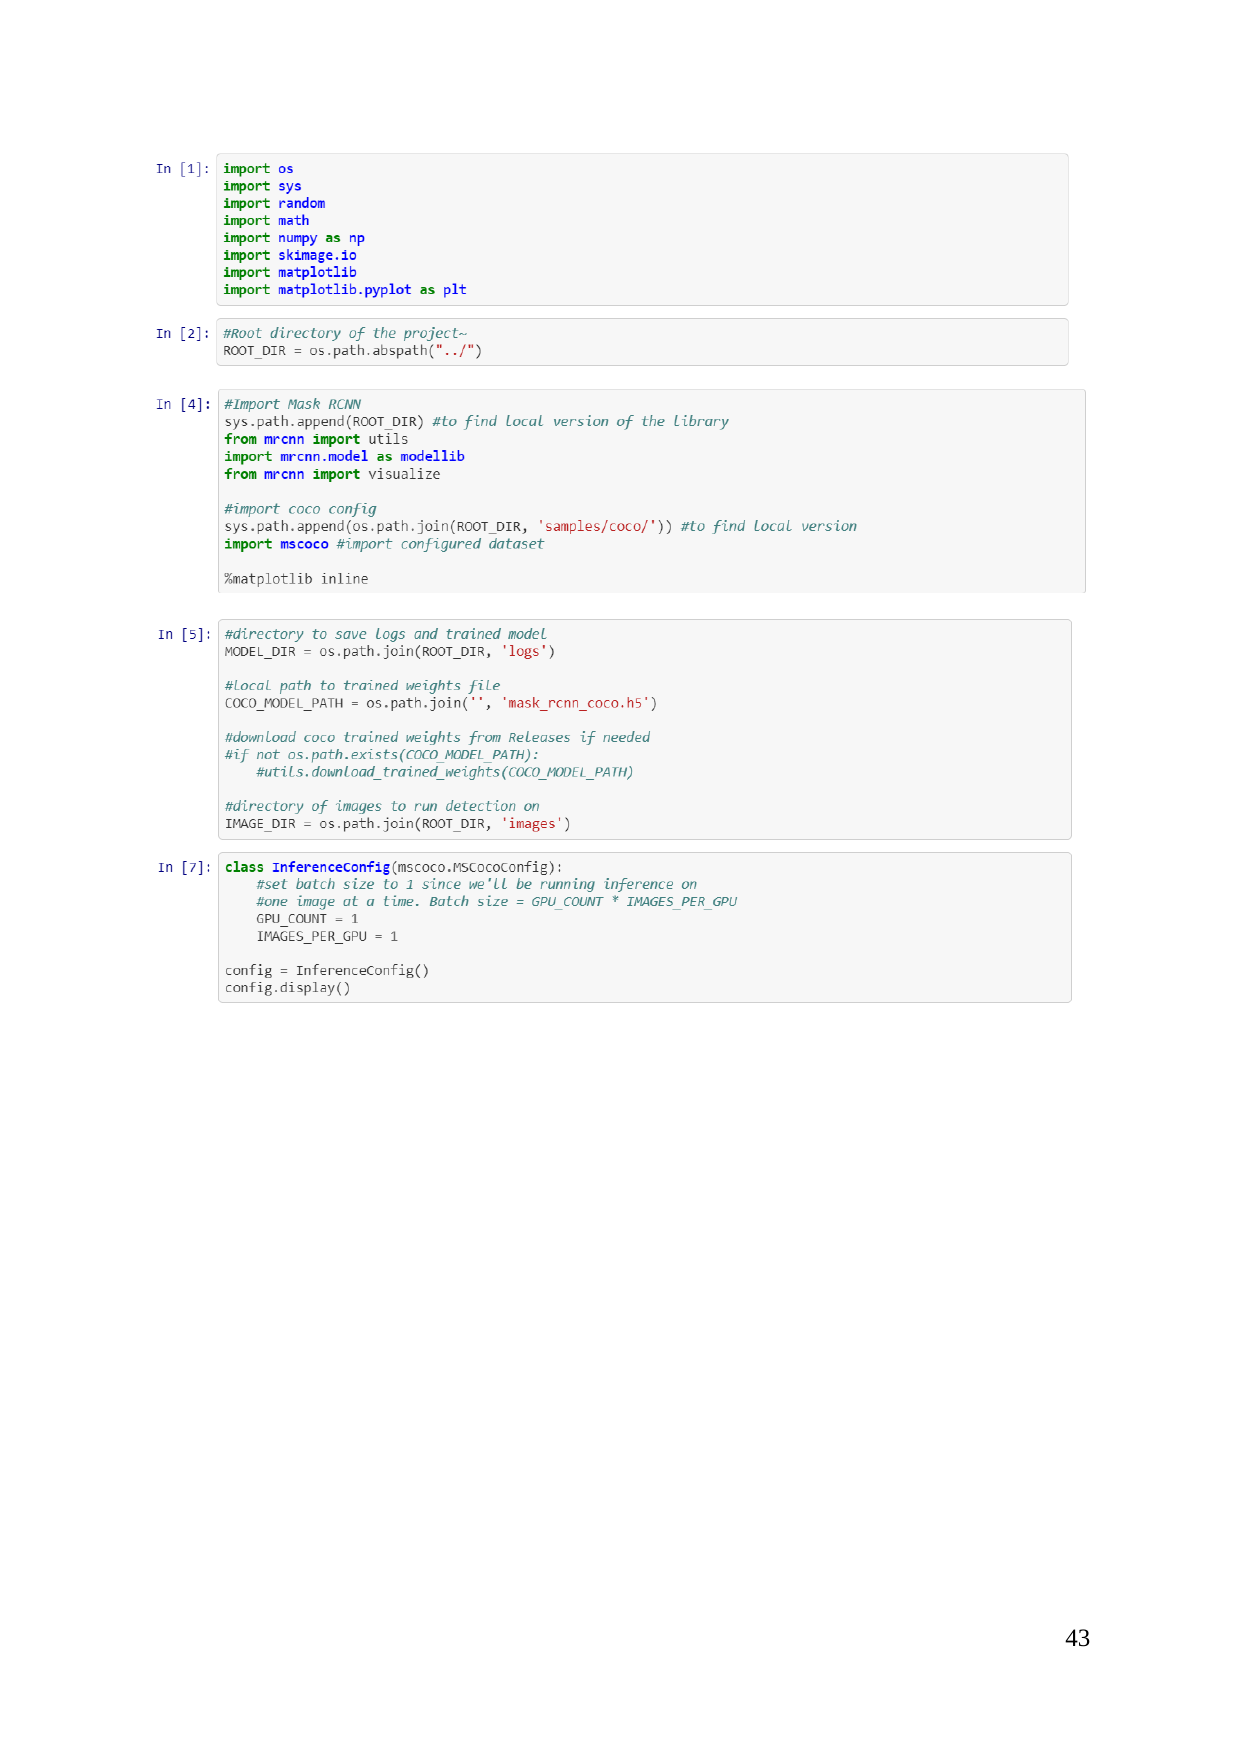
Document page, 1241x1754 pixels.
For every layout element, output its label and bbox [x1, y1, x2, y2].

picture [150, 385, 1091, 593]
picture [150, 612, 1091, 1005]
picture [150, 150, 1091, 372]
